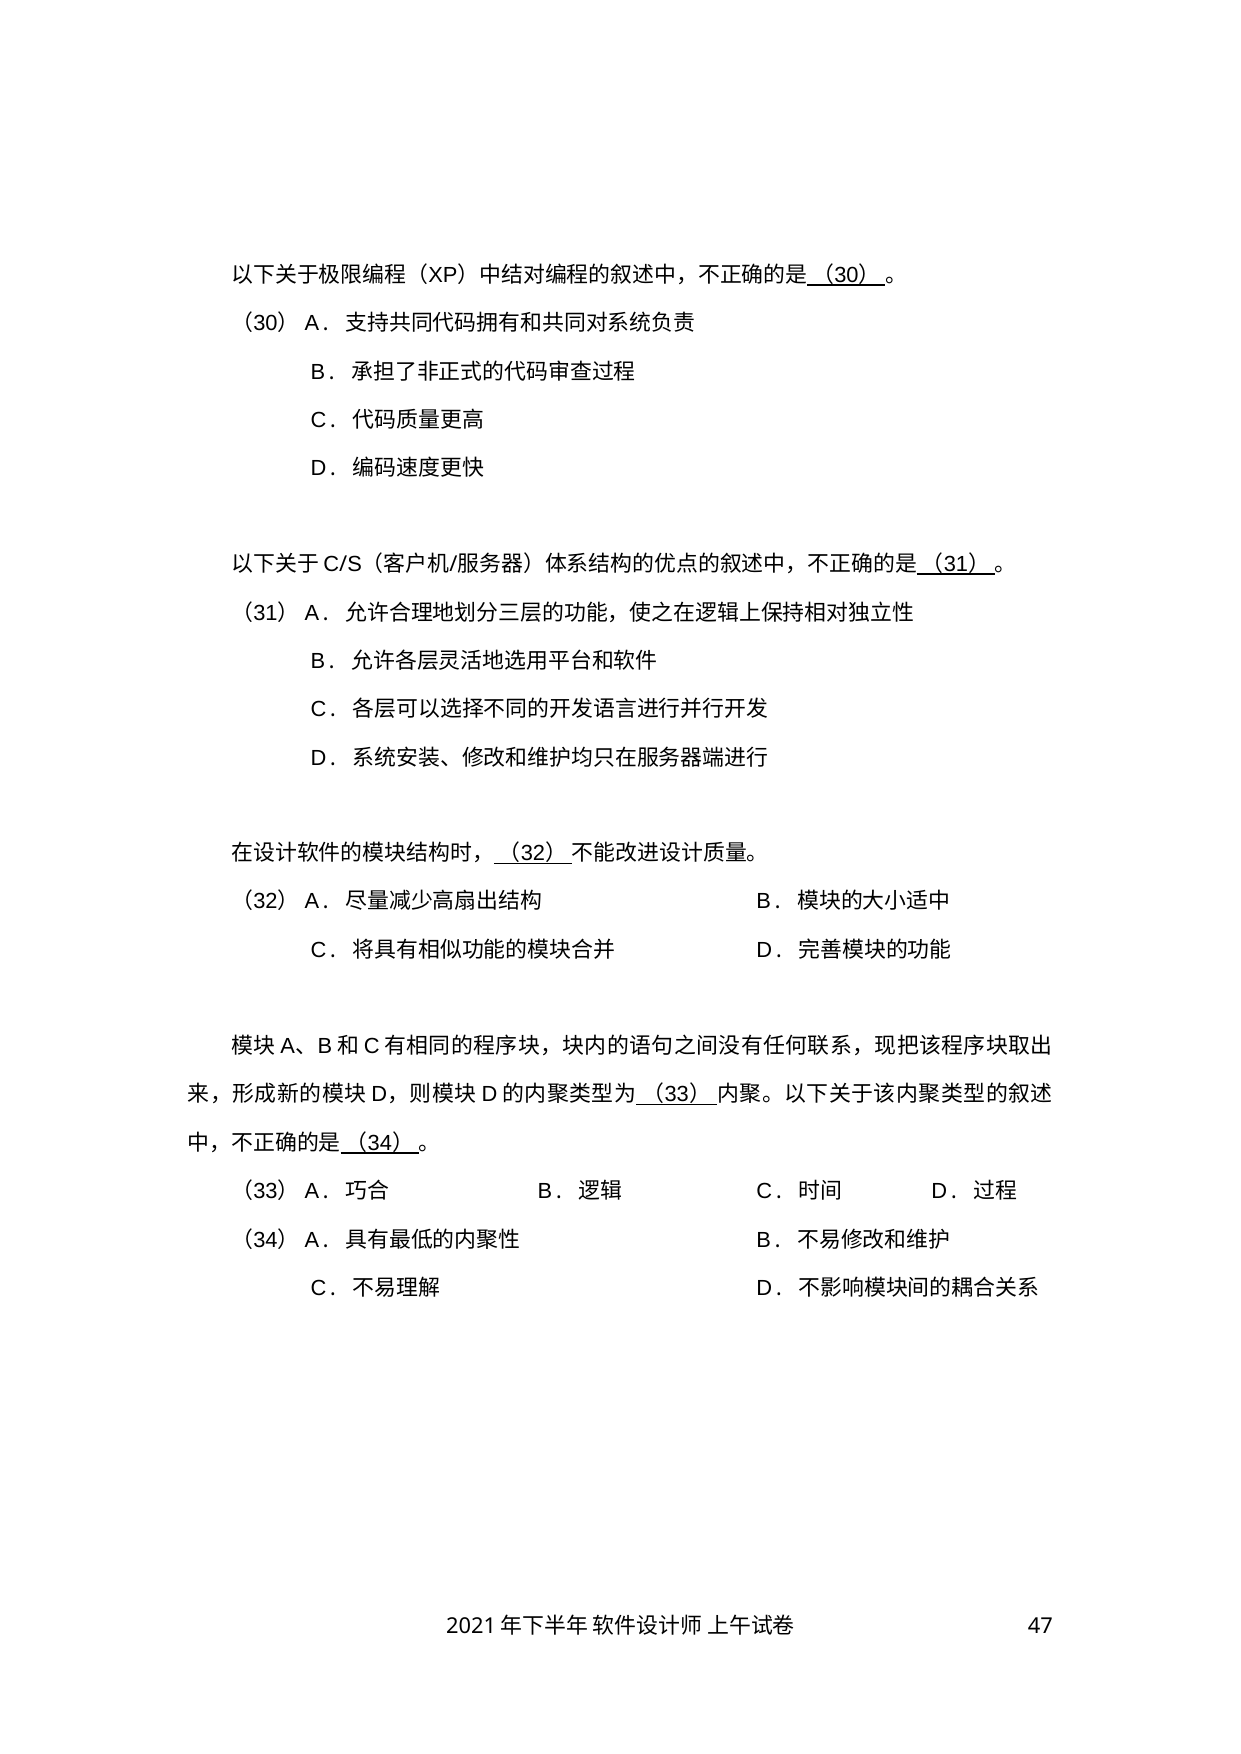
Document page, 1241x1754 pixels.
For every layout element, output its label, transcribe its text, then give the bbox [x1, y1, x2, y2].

text （32） A. 尽量减少高扇出结构 B. 模块的大小适中 [187, 883, 1053, 916]
text D. 系统安装、修改和维护均只在服务器端进行 [187, 739, 1053, 772]
text （30） A. 支持共同代码拥有和共同对系统负责 [187, 305, 1053, 338]
text C. 代码质量更高 [187, 402, 1053, 434]
text 模块A、B和C有相同的程序块，块内的语句之间没有任何联系，现把该程序块取出来，形成新的模块D，则模块D的内聚类型为 （33） 内聚。以下关于该内聚类型的叙述中，不正确的是 （34） 。 [187, 1027, 1053, 1157]
text 以下关于C/S（客户机/服务器）体系结构的优点的叙述中，不正确的是 （31） 。 [187, 546, 1053, 578]
text D. 编码速度更快 [187, 450, 1053, 483]
text C. 各层可以选择不同的开发语言进行并行开发 [187, 691, 1053, 723]
text 在设计软件的模块结构时， （32） 不能改进设计质量。 [187, 835, 1053, 867]
text B. 承担了非正式的代码审查过程 [187, 353, 1053, 386]
text （31） A. 允许合理地划分三层的功能，使之在逻辑上保持相对独立性 [187, 594, 1053, 627]
text （34） A. 具有最低的内聚性 B. 不易修改和维护 [187, 1221, 1053, 1254]
text （33） A. 巧合 B. 逻辑 C. 时间 D. 过程 [187, 1173, 1053, 1206]
text 以下关于极限编程（XP）中结对编程的叙述中，不正确的是 （30） 。 [187, 257, 1053, 289]
text C. 不易理解 D. 不影响模块间的耦合关系 [187, 1270, 1053, 1302]
text C. 将具有相似功能的模块合并 D. 完善模块的功能 [187, 932, 1053, 964]
text B. 允许各层灵活地选用平台和软件 [187, 642, 1053, 675]
